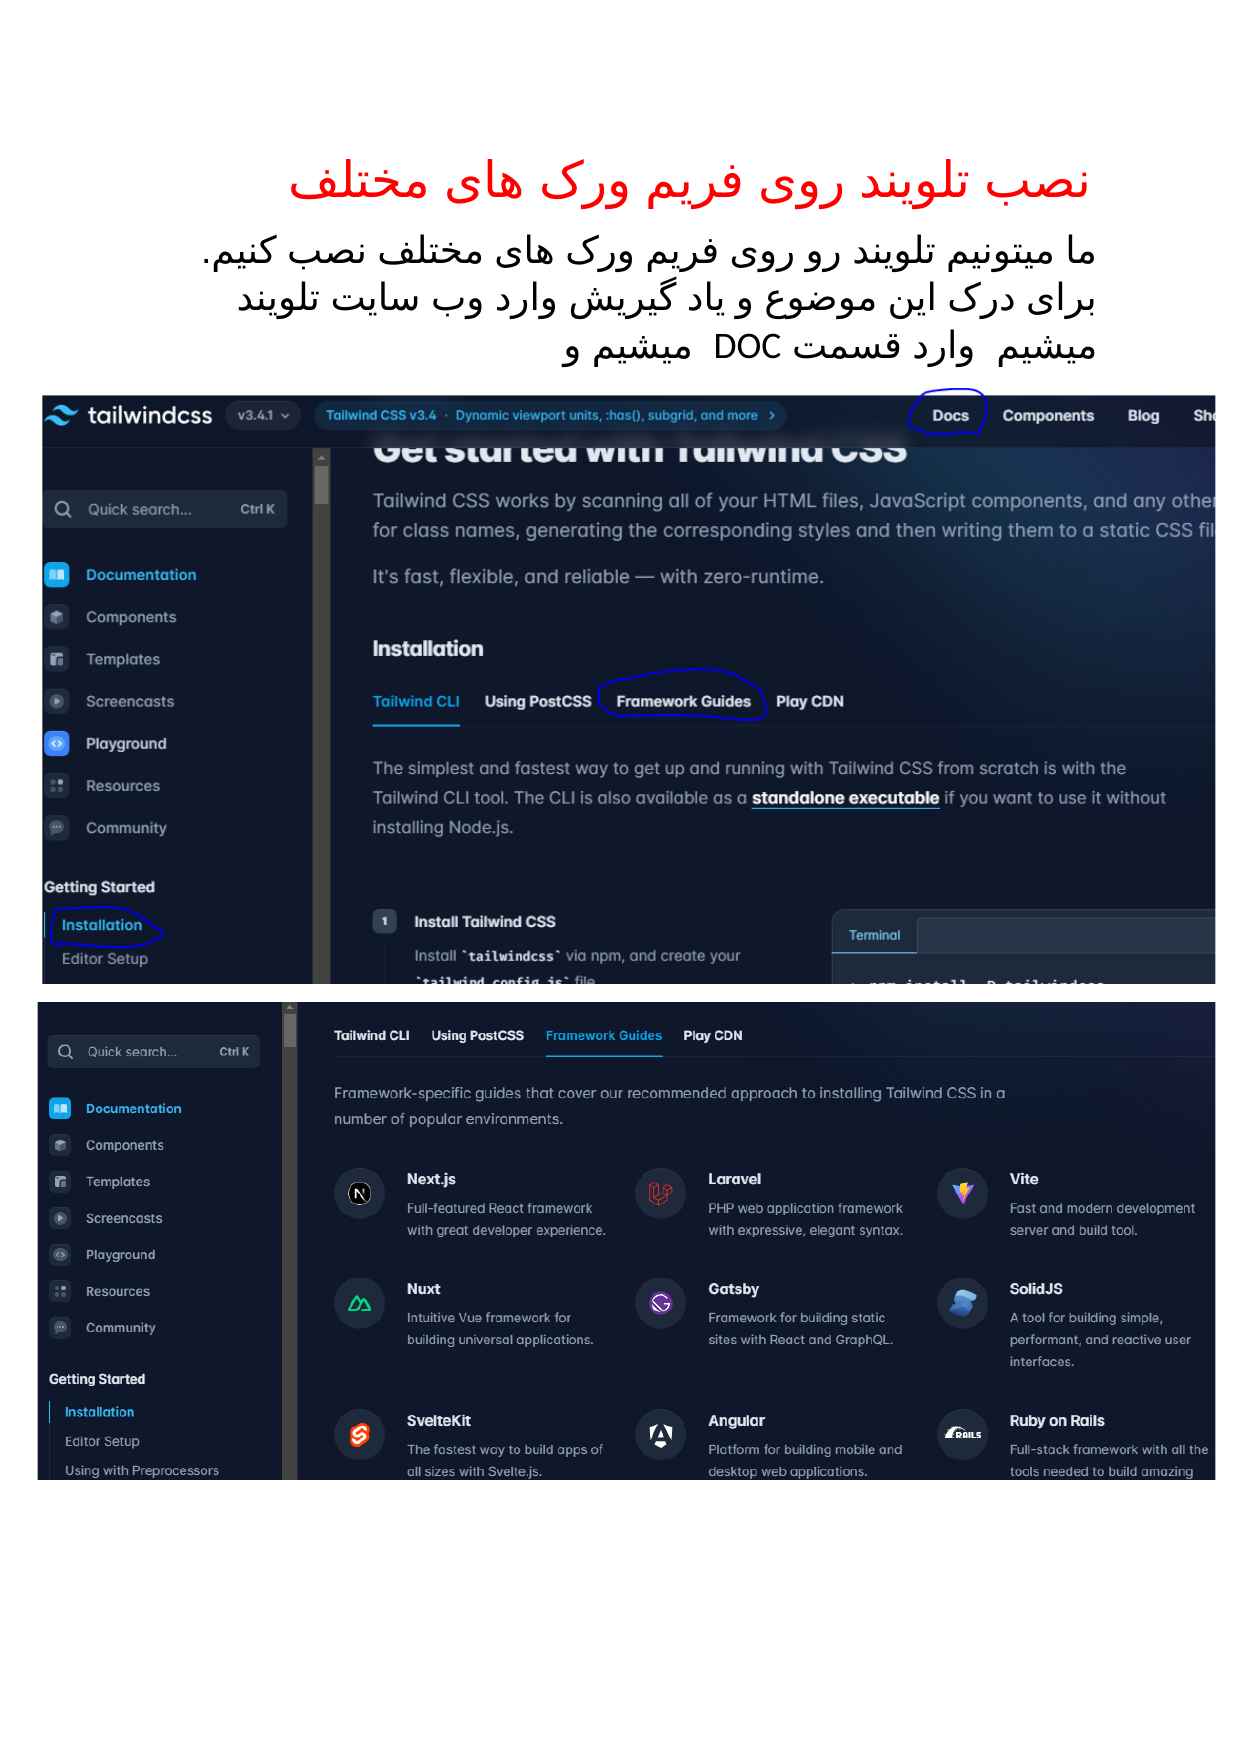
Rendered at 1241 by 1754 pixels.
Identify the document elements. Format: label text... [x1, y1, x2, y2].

text نصب تلویند روی فریم ورک های مختلف [150, 150, 1230, 207]
text ما میتونیم تلویند رو روی فریم ورک های مختلف نصب کنیم. برای درک این موضوع و یاد گیریش وارد وب سایت تلویند میشیم وارد قسمت DOC میشیم و [150, 229, 1097, 368]
picture [42, 388, 1216, 984]
picture [37, 1002, 1216, 1480]
